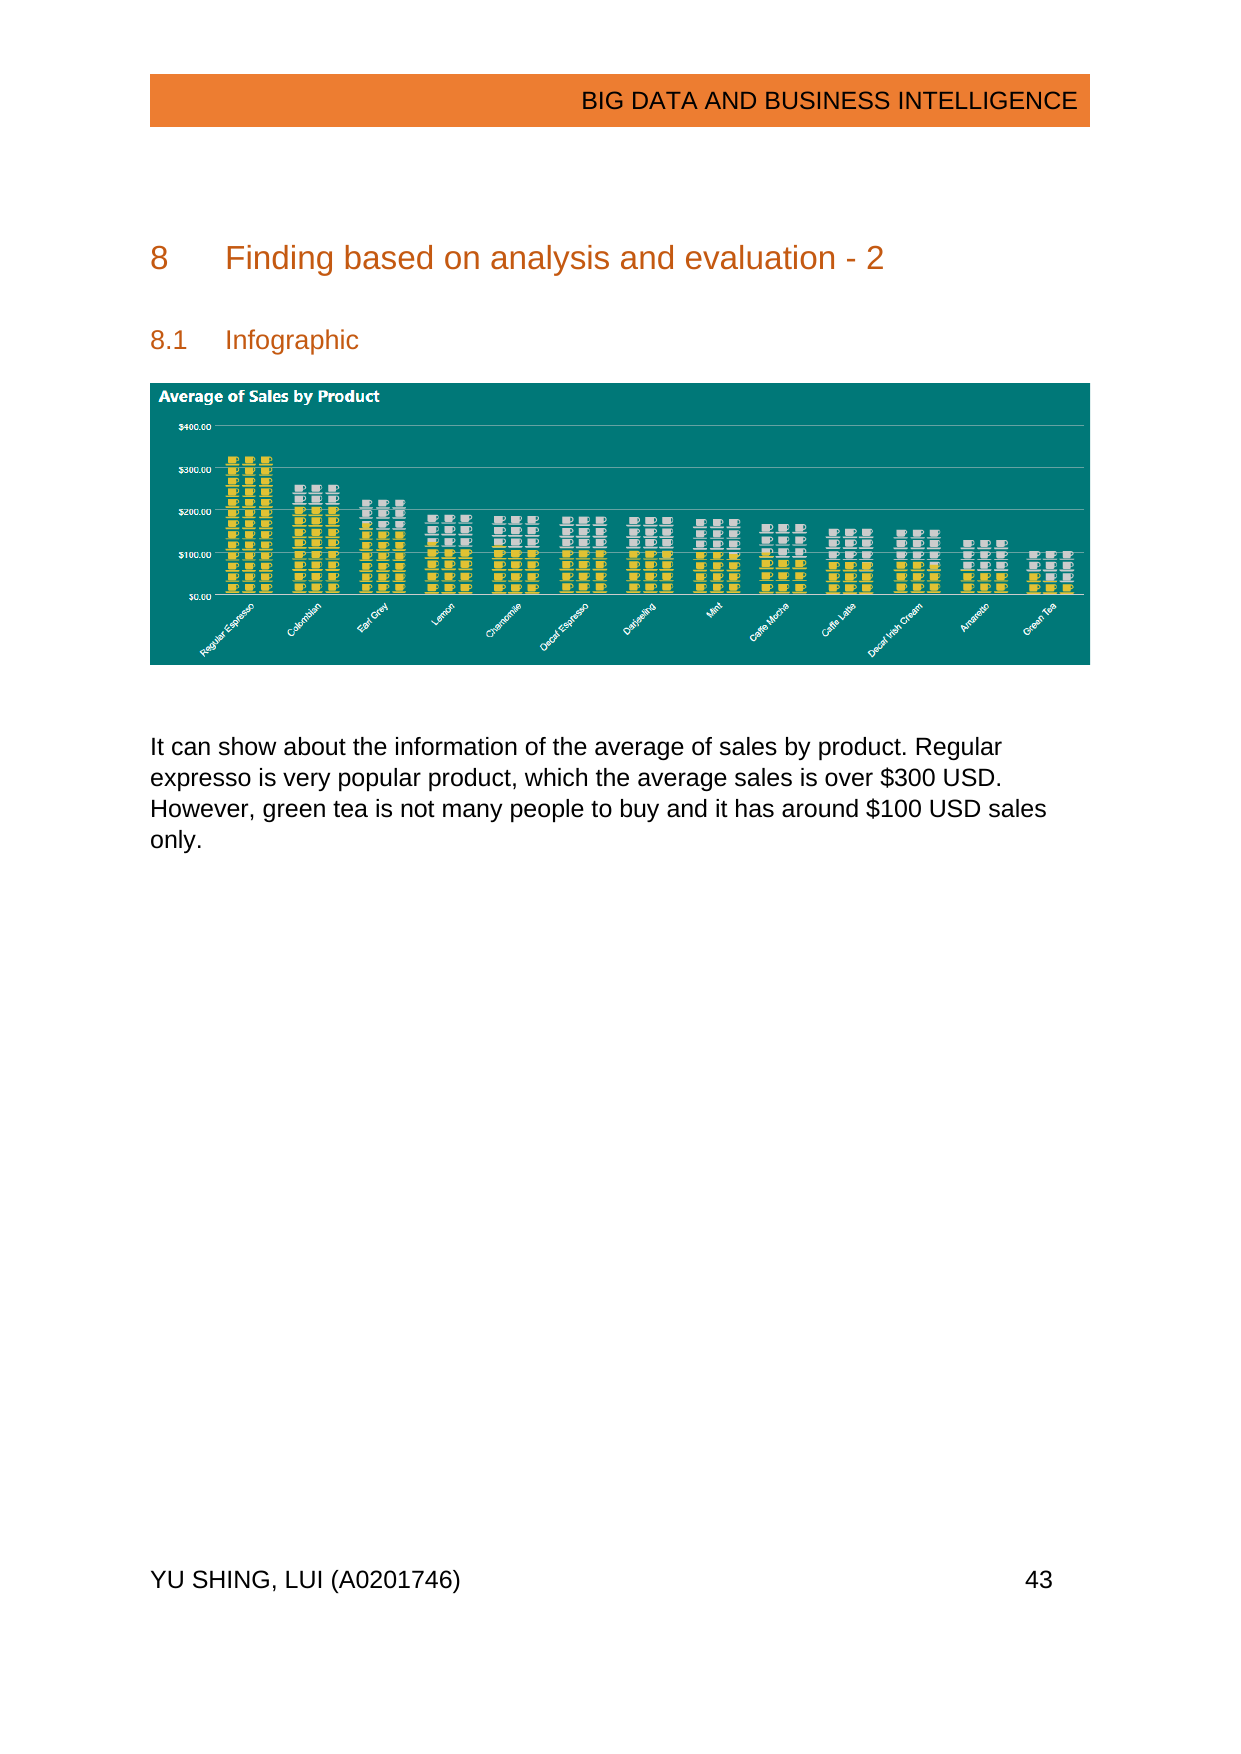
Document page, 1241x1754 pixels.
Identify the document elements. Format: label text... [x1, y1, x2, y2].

subtitle 8.1 Infographic [150, 324, 1090, 355]
picture [150, 383, 1091, 665]
text It can show about the information of the average of sales by product. Regular expresso is very popular product, which the average sales is over $300 USD. However, green tea is not many people to buy and it has around $100 USD sales only. [150, 731, 1090, 853]
subtitle 8 Finding based on analysis and evaluation - 2 [150, 238, 1090, 276]
